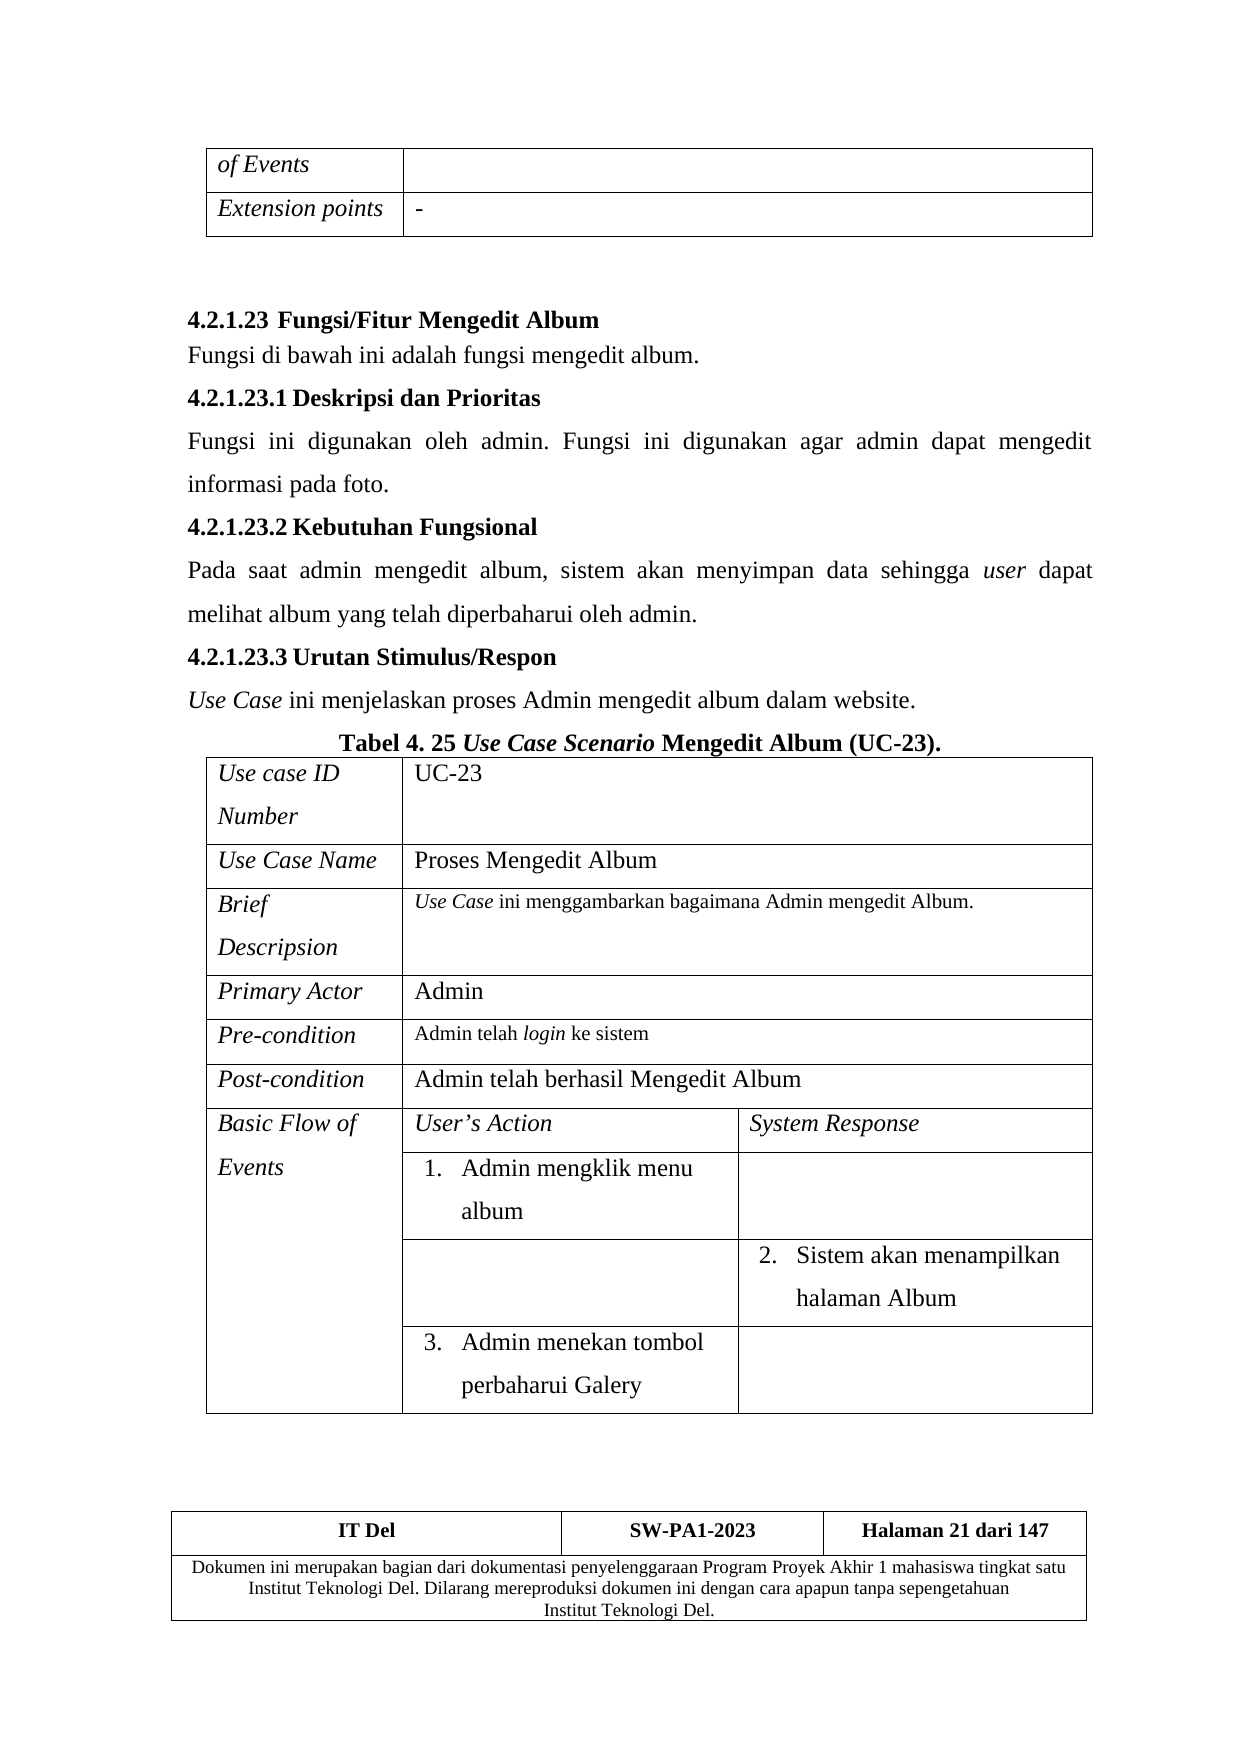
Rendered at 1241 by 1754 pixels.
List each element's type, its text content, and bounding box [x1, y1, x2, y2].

table_cell Use Case Name [207, 845, 402, 888]
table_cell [207, 149, 403, 192]
table_cell Admin mengklik menu album [403, 1153, 738, 1239]
table_cell Brief Descripsion [207, 889, 402, 975]
table_cell - [404, 193, 1092, 236]
table_header Use case ID Number [207, 758, 402, 844]
table_cell Proses Mengedit Album [403, 845, 1092, 888]
table_cell - [404, 149, 1092, 192]
table_cell [403, 1240, 738, 1326]
text Fungsi ini digunakan oleh admin. Fungsi ini digunakan agar admin dapat mengedit informasi pada foto. [187, 426, 1092, 498]
table_cell Basic Flow of Events [207, 1109, 402, 1413]
table_cell Primary Actor [207, 976, 402, 1019]
list Kebutuhan Fungsional [187, 512, 1092, 541]
table_cell Admin telah login ke sistem [403, 1020, 1092, 1063]
text Fungsi di bawah ini adalah fungsi mengedit album. [187, 340, 1092, 369]
table_header UC-23 [403, 758, 1092, 844]
table_cell Admin [403, 976, 1092, 1019]
table_cell Extension points [207, 193, 403, 236]
table_cell Admin menekan tombol perbaharui Galery [403, 1327, 738, 1413]
table_cell Post-condition [207, 1065, 402, 1107]
subtitle Fungsi/Fitur Mengedit Album [187, 305, 1092, 334]
table_cell [739, 1327, 1092, 1413]
list Urutan Stimulus/Respon [187, 642, 1092, 671]
table_cell Admin telah berhasil Mengedit Album [403, 1065, 1092, 1107]
table_cell User’s Action [403, 1109, 738, 1152]
text Tabel 4. 25 Use Case Scenario Mengedit Album (UC-23). [187, 728, 1092, 757]
table_cell Pre-condition [207, 1020, 402, 1063]
table_cell Use Case ini menggambarkan bagaimana Admin mengedit Album. [403, 889, 1092, 975]
text Use Case ini menjelaskan proses Admin mengedit album dalam website. [187, 685, 1092, 714]
table_cell Sistem akan menampilkan halaman Album [739, 1240, 1092, 1326]
text Pada saat admin mengedit album, sistem akan menyimpan data sehingga user dapat melihat album yang telah diperbaharui oleh admin. [187, 556, 1092, 627]
list Deskripsi dan Prioritas [187, 383, 1092, 412]
table_cell [739, 1153, 1092, 1239]
table_cell System Response [739, 1109, 1092, 1152]
